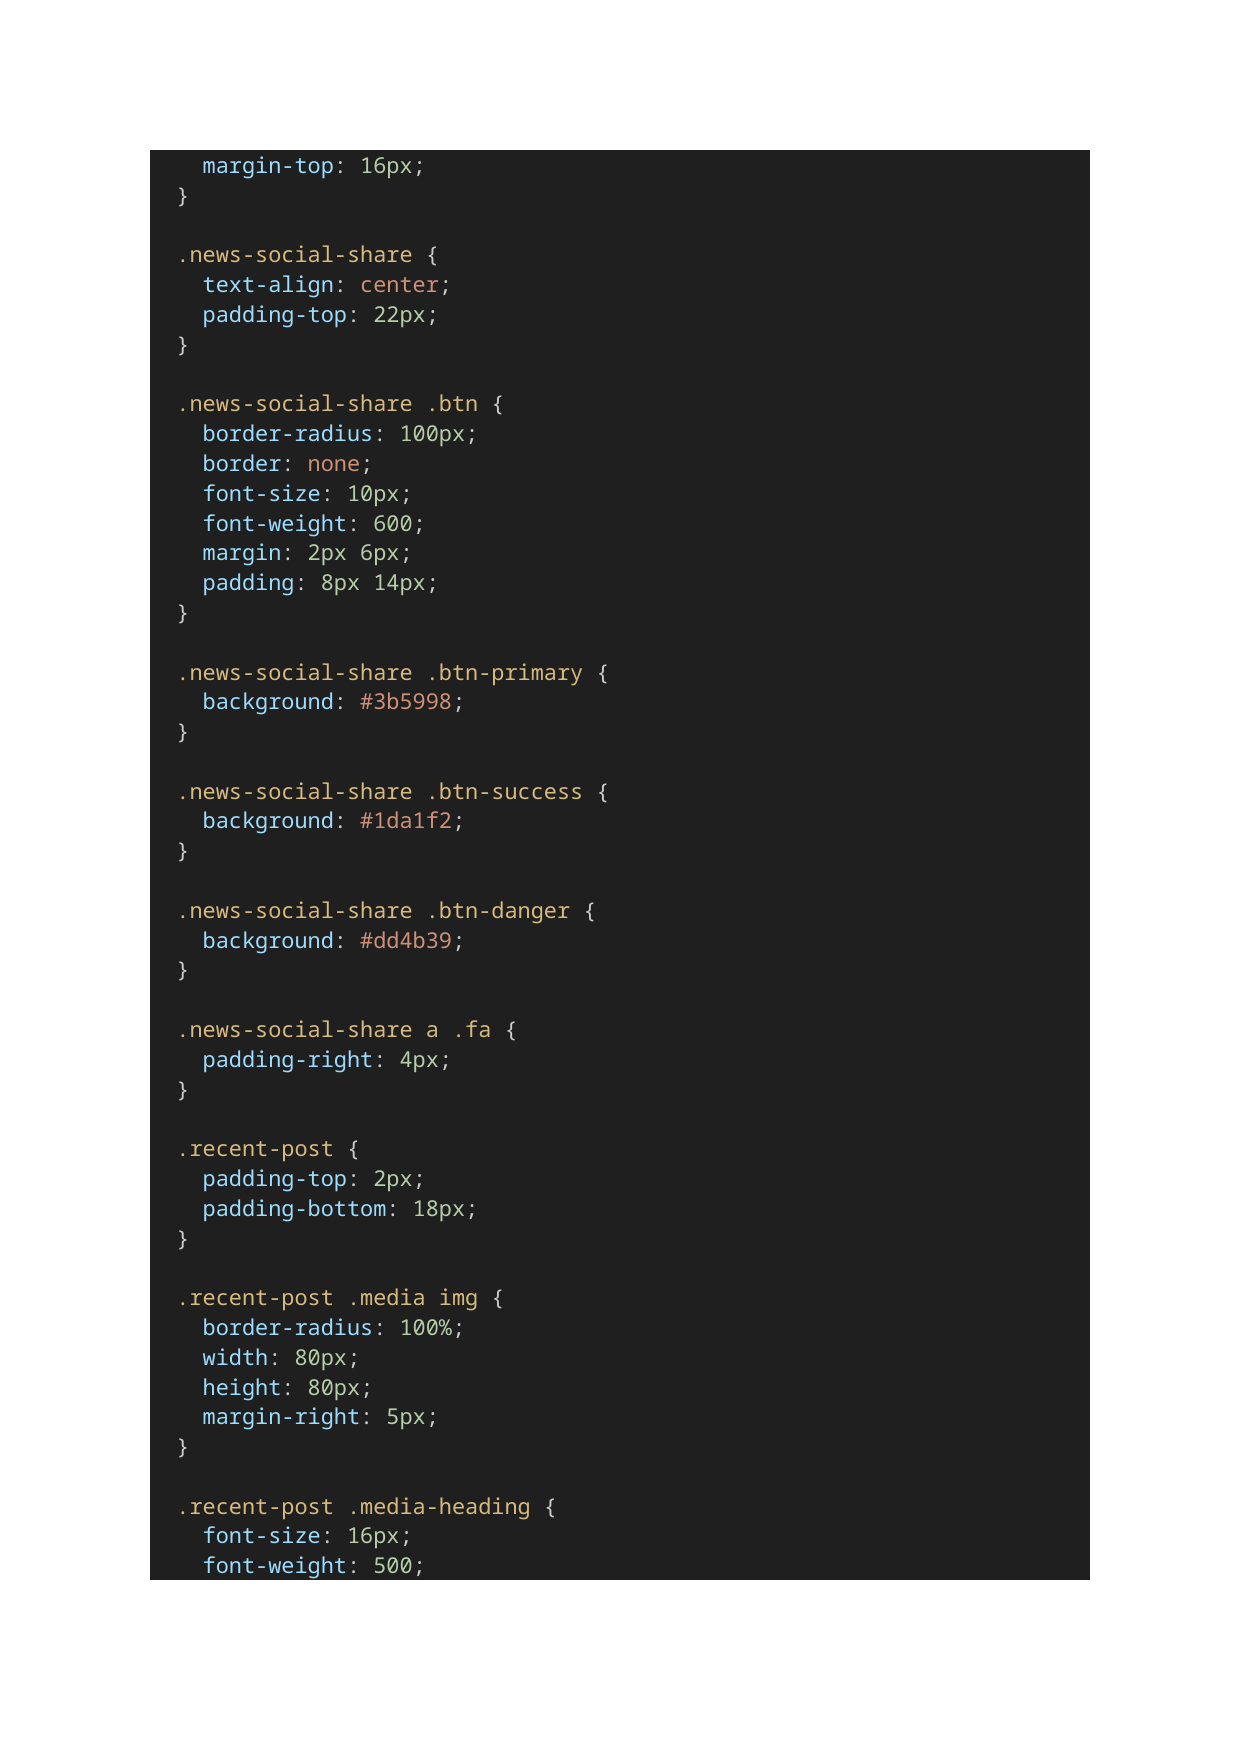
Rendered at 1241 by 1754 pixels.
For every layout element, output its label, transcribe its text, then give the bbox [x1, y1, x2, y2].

text font-weight: 600; [150, 507, 1090, 537]
text .recent-post { [150, 1133, 1090, 1163]
text padding-right: 4px; [150, 1044, 1090, 1073]
text padding-top: 22px; [150, 299, 1090, 329]
text } [150, 180, 1090, 209]
text text-align: center; [150, 269, 1090, 299]
text .recent-post .media img { [150, 1282, 1090, 1312]
text } [150, 1431, 1090, 1461]
text padding-top: 2px; [150, 1163, 1090, 1193]
text .news-social-share a .fa { [150, 1014, 1090, 1044]
text background: #1da1f2; [150, 805, 1090, 835]
text margin: 2px 6px; [150, 537, 1090, 567]
text width: 80px; [150, 1342, 1090, 1371]
text } [150, 954, 1090, 984]
text } [150, 835, 1090, 865]
text } [150, 716, 1090, 746]
text border-radius: 100%; [150, 1312, 1090, 1342]
text border-radius: 100px; [150, 418, 1090, 448]
text height: 80px; [150, 1371, 1090, 1401]
text .news-social-share .btn-success { [150, 776, 1090, 805]
text background: #3b5998; [150, 686, 1090, 716]
text .recent-post .media-heading { [150, 1491, 1090, 1520]
text .news-social-share .btn-danger { [150, 895, 1090, 924]
text font-size: 10px; [150, 478, 1090, 507]
text border: none; [150, 448, 1090, 478]
text font-size: 16px; [150, 1520, 1090, 1550]
text } [150, 1222, 1090, 1252]
text font-weight: 500; [150, 1550, 1090, 1580]
text margin-right: 5px; [150, 1401, 1090, 1431]
text .news-social-share .btn-primary { [150, 656, 1090, 686]
text } [150, 1073, 1090, 1103]
text .news-social-share .btn { [150, 388, 1090, 418]
text } [150, 329, 1090, 358]
text .news-social-share { [150, 239, 1090, 269]
text padding-bottom: 18px; [150, 1193, 1090, 1222]
text margin-top: 16px; [150, 150, 1090, 180]
text } [150, 597, 1090, 627]
text background: #dd4b39; [150, 924, 1090, 954]
text padding: 8px 14px; [150, 567, 1090, 597]
